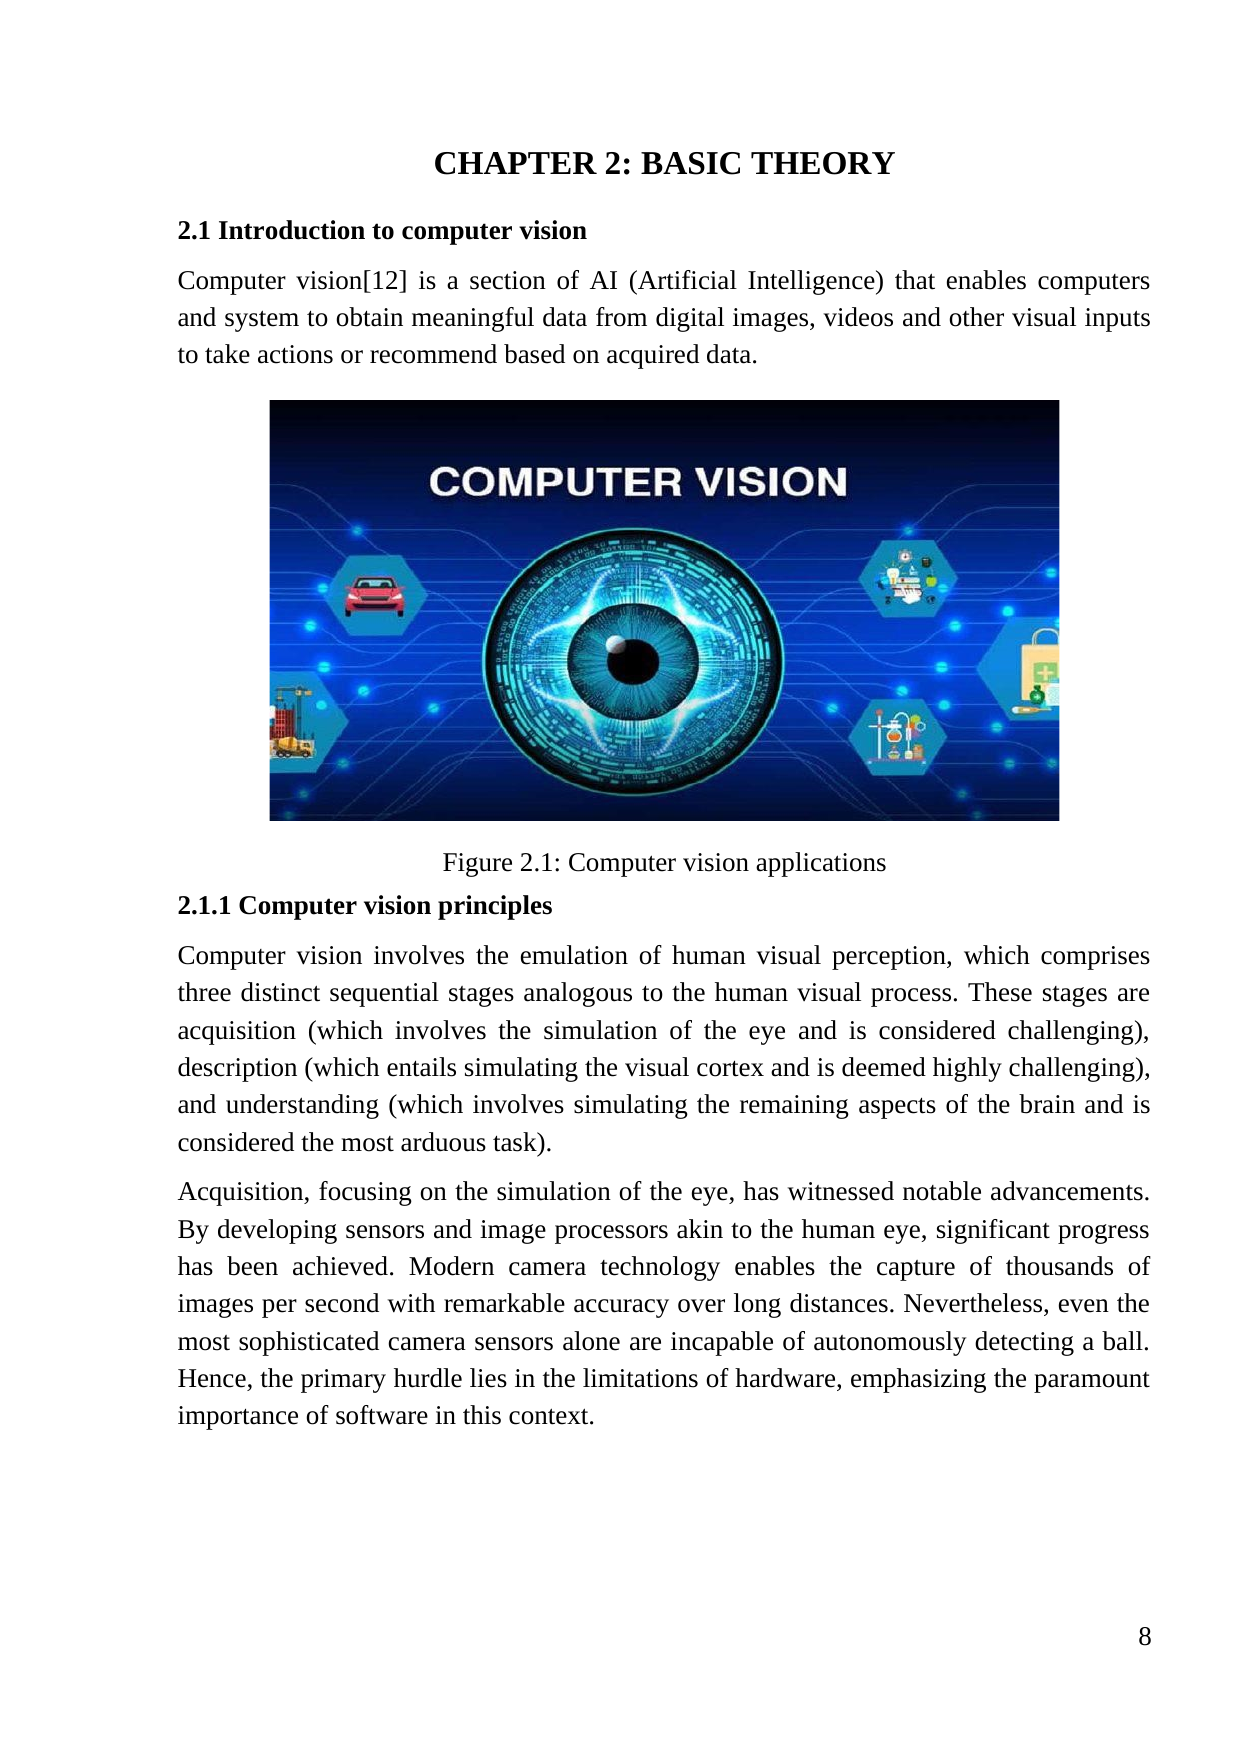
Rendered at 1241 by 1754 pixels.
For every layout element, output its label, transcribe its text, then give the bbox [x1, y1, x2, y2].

text Computer vision[12] is a section of AI (Artificial Intelligence) that enables computers and system to obtain meaningful data from digital images, videos and other visual inputs to take actions or recommend based on acquired data. [177, 264, 1152, 369]
subtitle Introduction to computer vision [177, 214, 1152, 245]
text Figure 2.1: Computer vision applications [177, 846, 1152, 877]
text Acquisition, focusing on the simulation of the eye, has witnessed notable advancements. By developing sensors and image processors akin to the human eye, significant progress has been achieved. Modern camera technology enables the capture of thousands of images per second with remarkable accuracy over long distances. Nevertheless, even the most sophisticated camera sensors alone are incapable of autonomously detecting a ball. Hence, the primary hurdle lies in the limitations of hardware, emphasizing the paramount importance of software in this context. [177, 1175, 1152, 1430]
subtitle BASIC THEORY [177, 143, 1152, 181]
text Computer vision involves the emulation of human visual perception, which comprises three distinct sequential stages analogous to the human visual process. These stages are acquisition (which involves the simulation of the eye and is considered challenging), description (which entails simulating the visual cortex and is deemed highly challenging), and understanding (which involves simulating the remaining aspects of the brain and is considered the most arduous task). [177, 939, 1152, 1157]
picture [269, 400, 1060, 821]
subtitle Computer vision principles [177, 889, 1152, 921]
